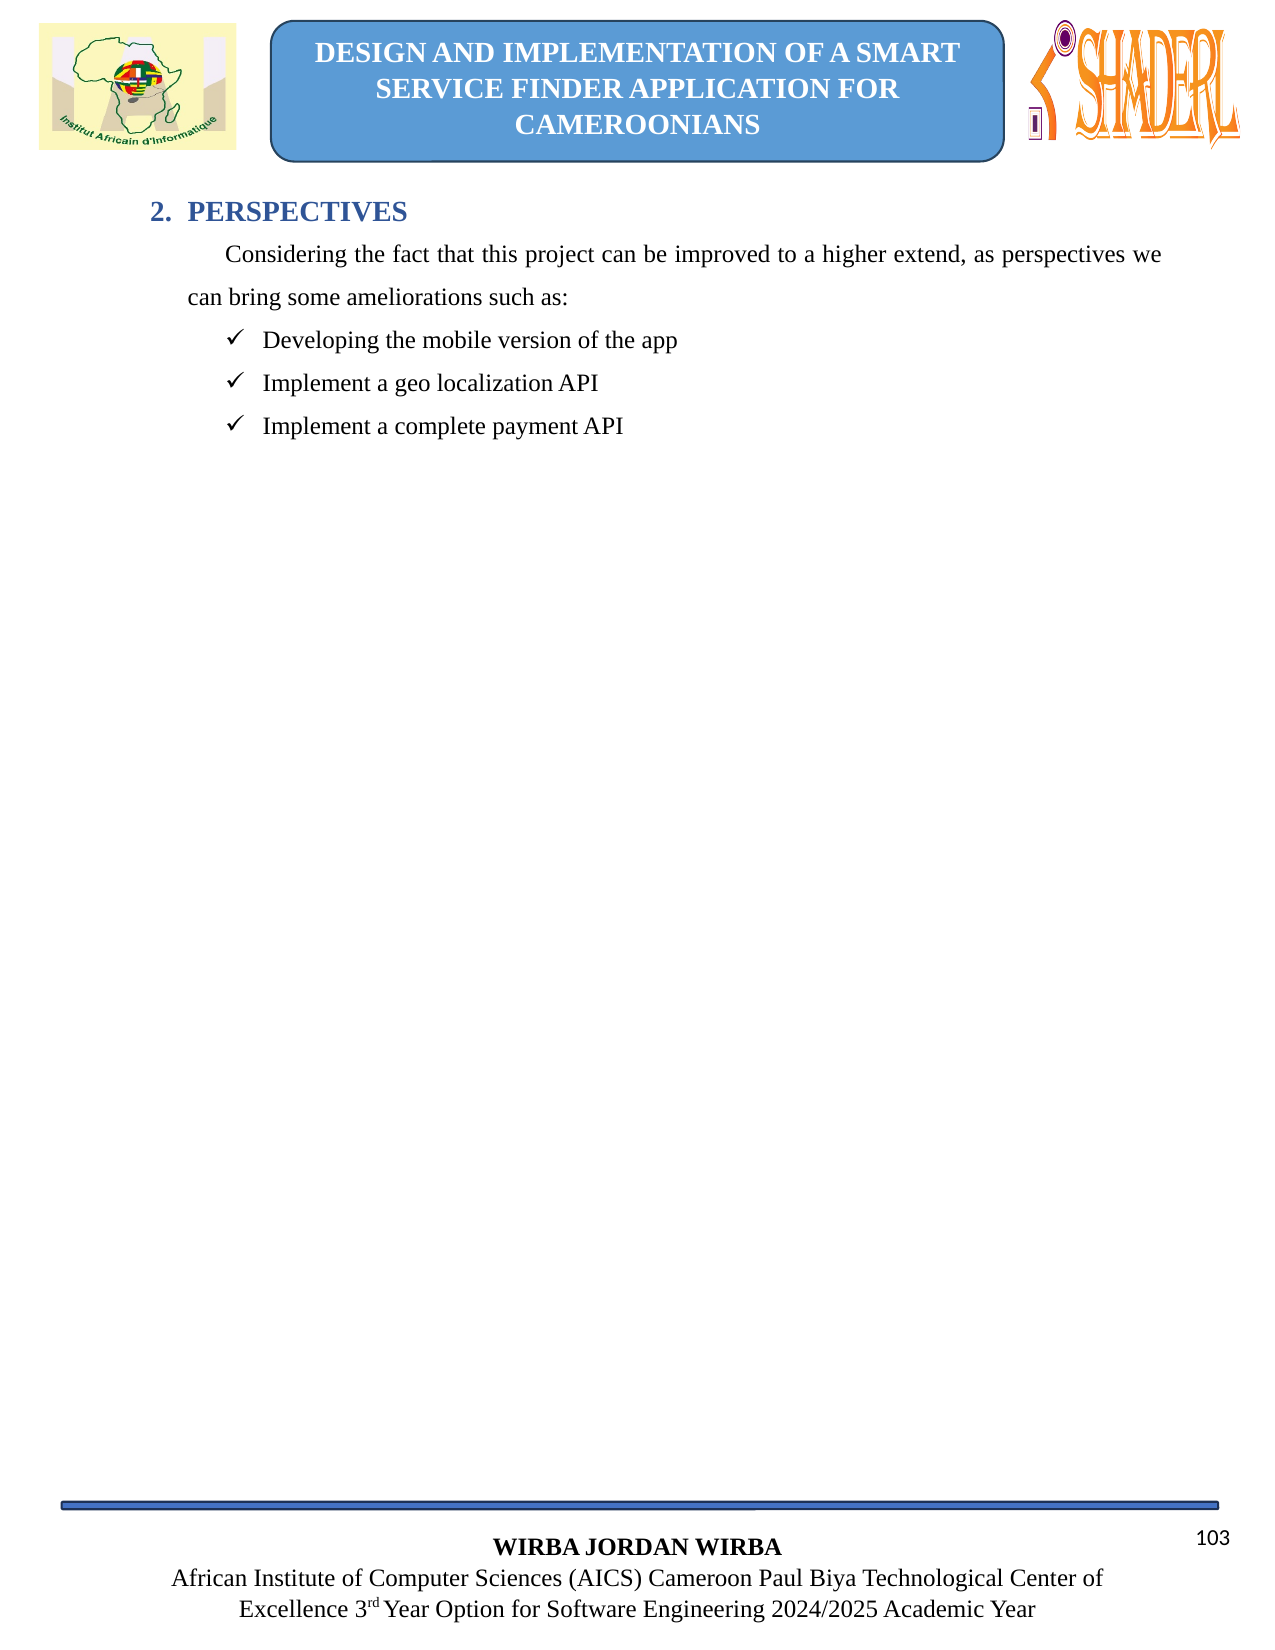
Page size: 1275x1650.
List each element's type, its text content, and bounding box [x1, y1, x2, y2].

list Developing the mobile version of the app [225, 325, 1162, 354]
list Considering the fact that this project can be improved to a higher extend, as perspectives we can bring some ameliorations such as: [187, 239, 1162, 311]
picture [1028, 20, 1241, 150]
subtitle PERSPECTIVES [150, 194, 1162, 228]
list Implement a geo localization API [225, 368, 1162, 397]
picture [38, 23, 237, 150]
list Implement a complete payment API [225, 411, 1162, 440]
